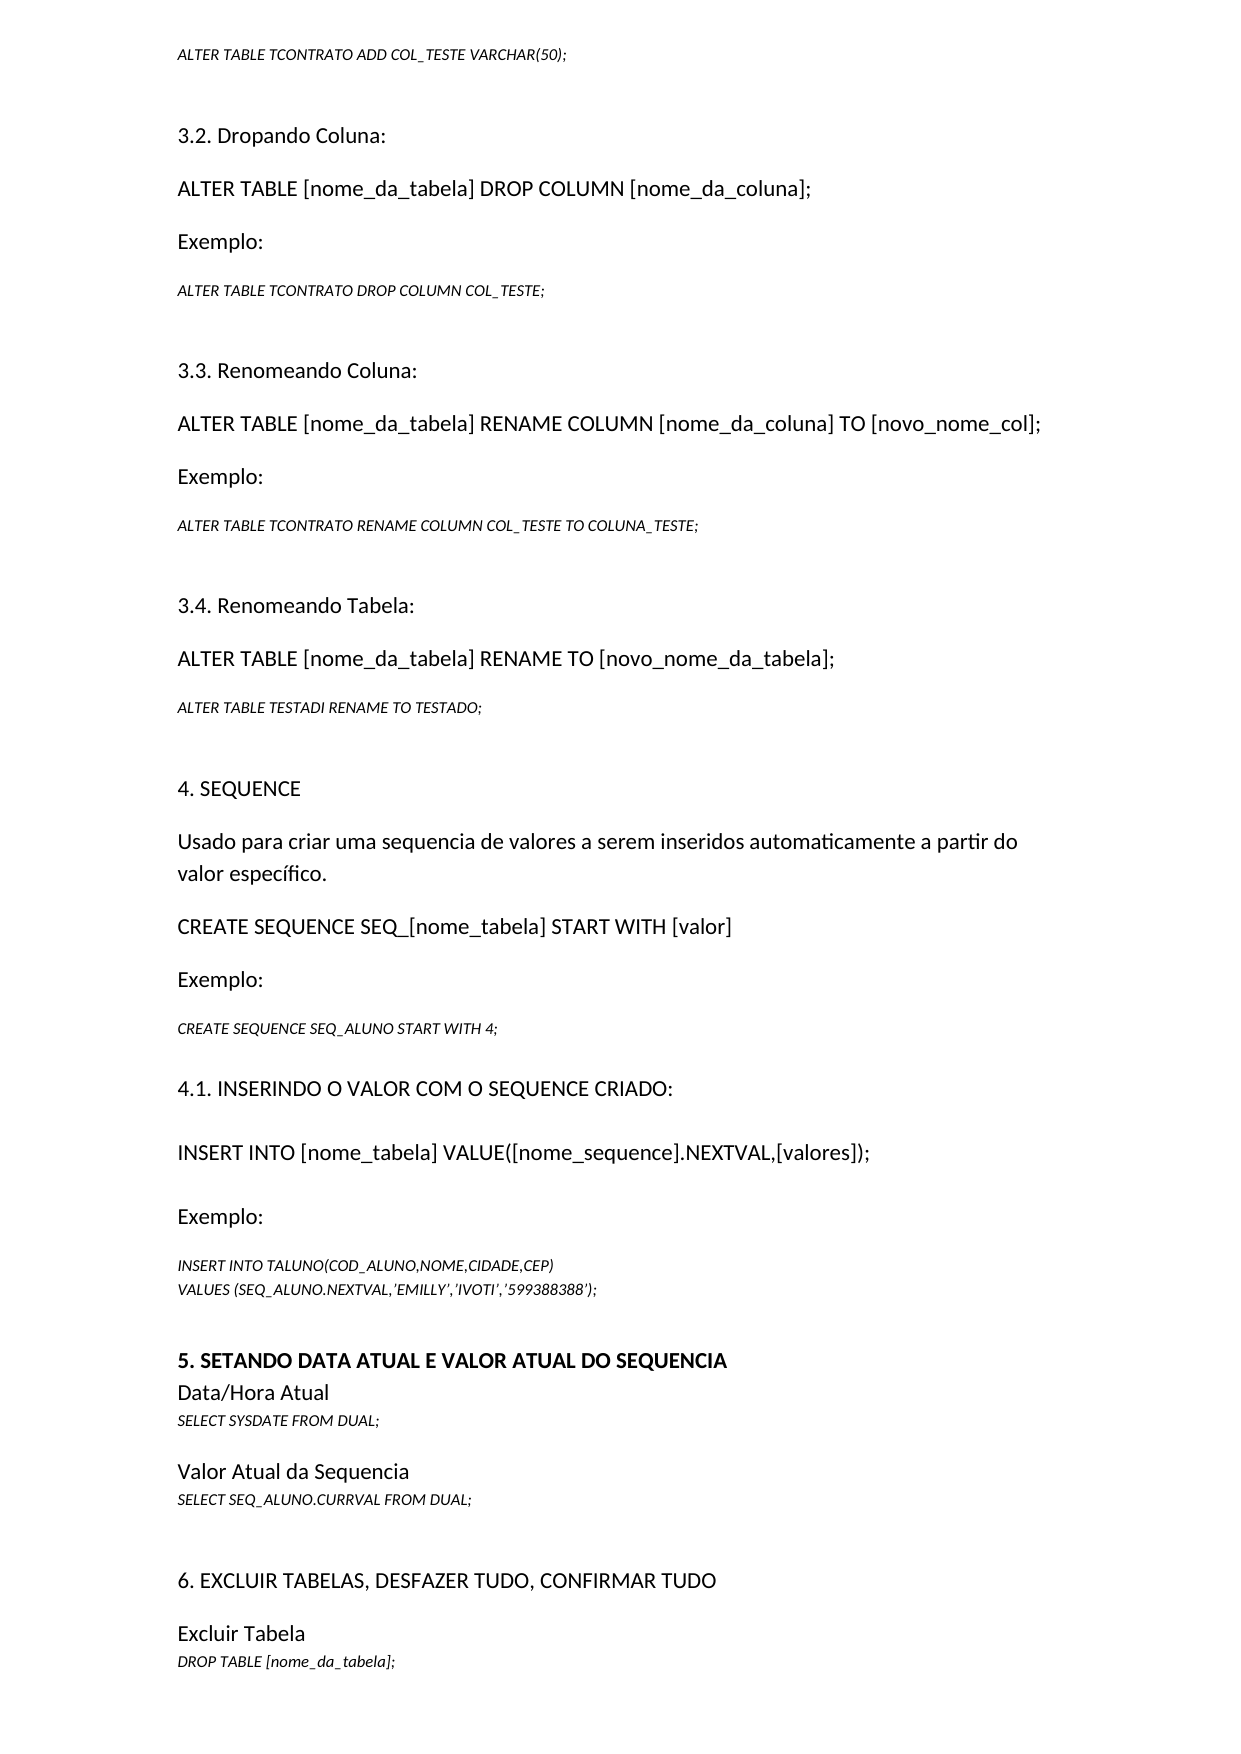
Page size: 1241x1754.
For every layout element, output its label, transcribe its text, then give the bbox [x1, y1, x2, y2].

text 4. SEQUENCE [177, 774, 1063, 802]
text Valor Atual da Sequencia [177, 1457, 1063, 1485]
text 3.4. Renomeando Tabela: [177, 592, 1063, 619]
text Usado para criar uma sequencia de valores a serem inseridos automaticamente a partir do valor específico. [177, 827, 1063, 887]
text ALTER TABLE TCONTRATO RENAME COLUMN COL_TESTE TO COLUNA_TESTE; [177, 515, 1063, 536]
text ALTER TABLE TCONTRATO ADD COL_TESTE VARCHAR(50); [177, 44, 1063, 65]
text Excluir Tabela [177, 1619, 1063, 1647]
text Data/Hora Atual [177, 1378, 1063, 1407]
text Exemplo: [177, 1202, 1063, 1231]
text 5. SETANDO DATA ATUAL E VALOR ATUAL DO SEQUENCIA [177, 1346, 1063, 1374]
text ALTER TABLE [nome_da_tabela] RENAME COLUMN [nome_da_coluna] TO [novo_nome_col]; [177, 409, 1063, 437]
text Exemplo: [177, 965, 1063, 993]
text 3.3. Renomeando Coluna: [177, 356, 1063, 384]
text SELECT SEQ_ALUNO.CURRVAL FROM DUAL; [177, 1489, 1063, 1510]
text 4.1. INSERINDO O VALOR COM O SEQUENCE CRIADO: [177, 1074, 1063, 1102]
text ALTER TABLE [nome_da_tabela] RENAME TO [novo_nome_da_tabela]; [177, 644, 1063, 673]
text CREATE SEQUENCE SEQ_ALUNO START WITH 4; [177, 1018, 1063, 1038]
text DROP TABLE [nome_da_tabela]; [177, 1651, 1063, 1671]
text Exemplo: [177, 227, 1063, 255]
text VALUES (SEQ_ALUNO.NEXTVAL,’EMILLY’,’IVOTI’,’599388388’); [177, 1279, 1063, 1299]
text 3.2. Dropando Coluna: [177, 121, 1063, 149]
text Exemplo: [177, 462, 1063, 490]
text 6. EXCLUIR TABELAS, DESFAZER TUDO, CONFIRMAR TUDO [177, 1566, 1063, 1594]
text INSERT INTO [nome_tabela] VALUE([nome_sequence].NEXTVAL,[valores]); [177, 1138, 1063, 1166]
text SELECT SYSDATE FROM DUAL; [177, 1411, 1063, 1431]
text ALTER TABLE TESTADI RENAME TO TESTADO; [177, 698, 1063, 718]
text ALTER TABLE [nome_da_tabela] DROP COLUMN [nome_da_coluna]; [177, 174, 1063, 202]
text INSERT INTO TALUNO(COD_ALUNO,NOME,CIDADE,CEP) [177, 1256, 1063, 1276]
text CREATE SEQUENCE SEQ_[nome_tabela] START WITH [valor] [177, 912, 1063, 940]
text ALTER TABLE TCONTRATO DROP COLUMN COL_TESTE; [177, 280, 1063, 300]
